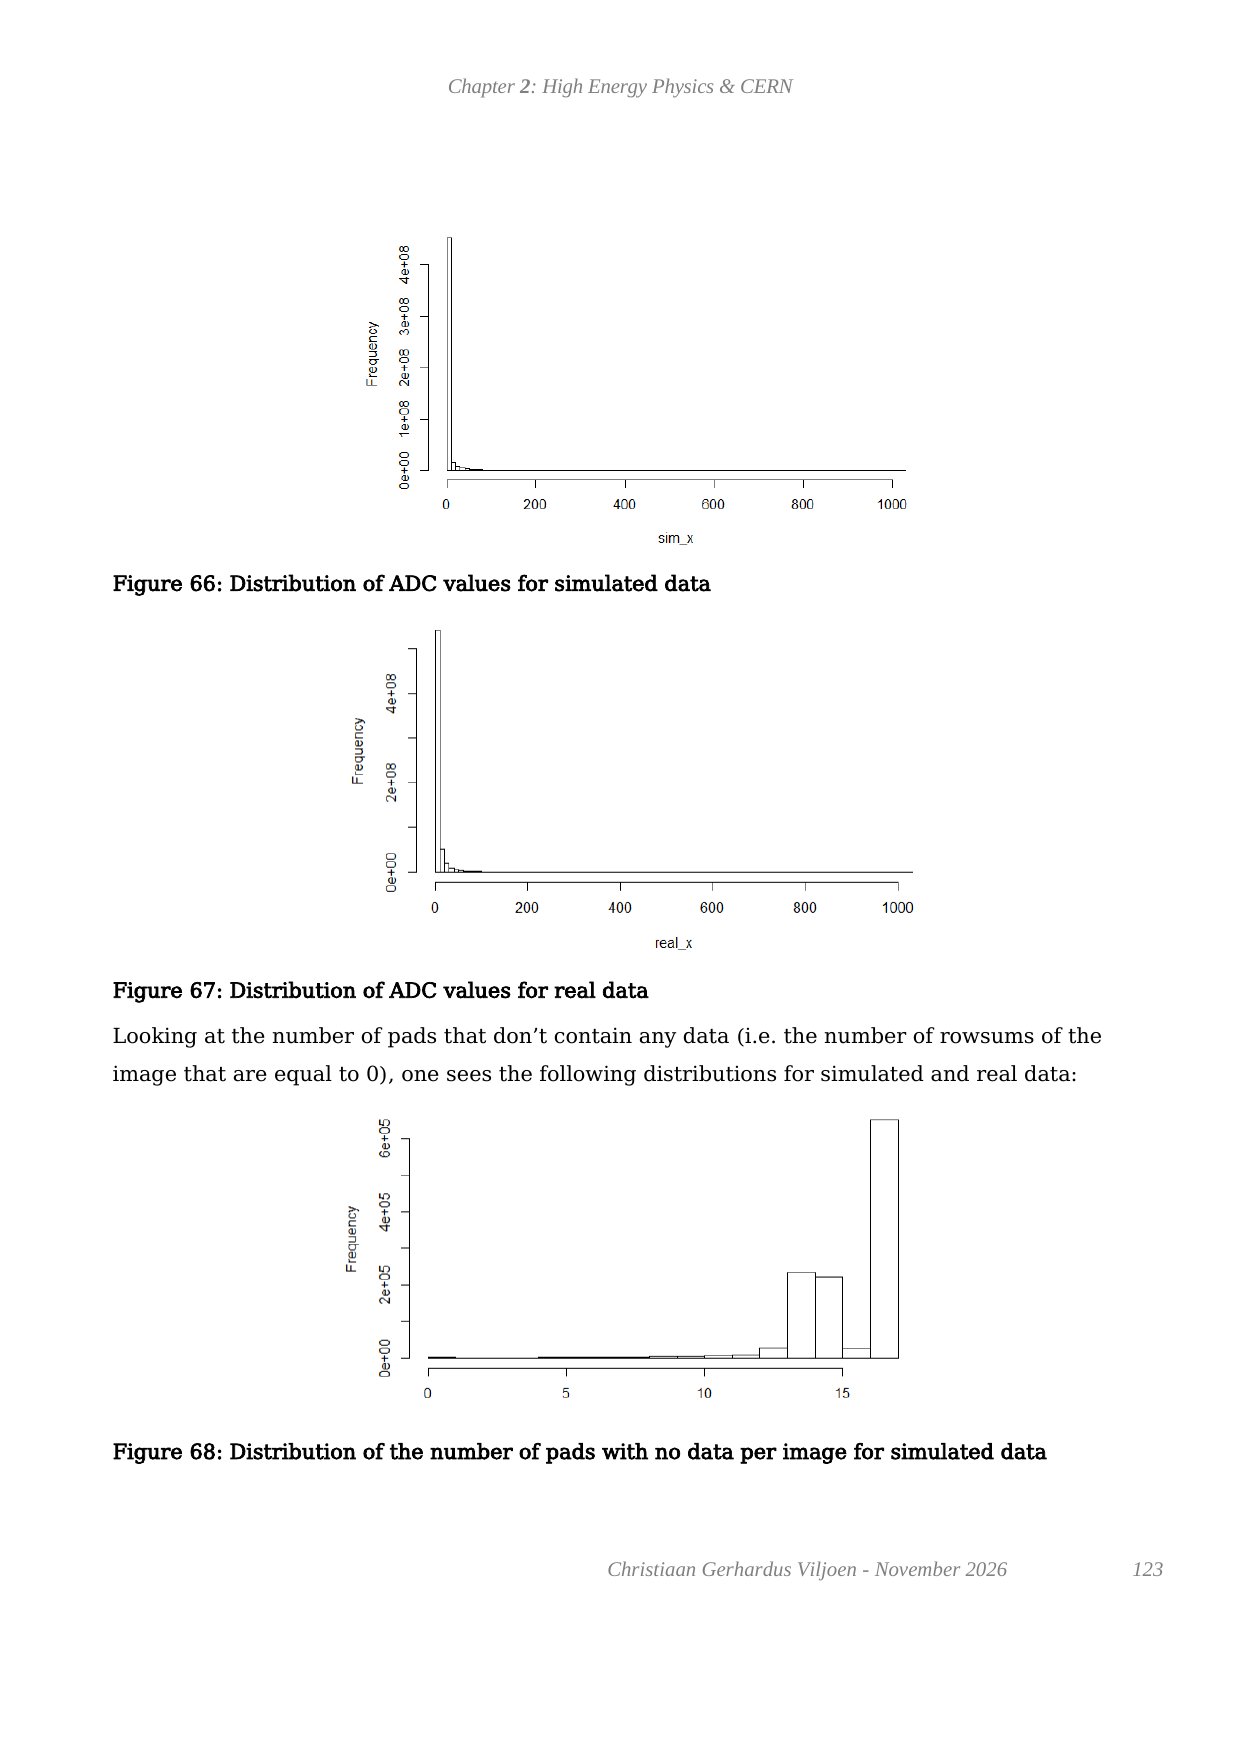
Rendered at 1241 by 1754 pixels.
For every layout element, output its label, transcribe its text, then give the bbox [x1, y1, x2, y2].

picture [361, 226, 917, 550]
text Figure 68: Distribution of the number of pads with no data per image for simulated data [112, 1438, 1165, 1463]
text Figure 66: Distribution of ADC values for simulated data [112, 570, 1165, 595]
text Looking at the number of pads that don’t contain any data (i.e. the number of rowsums of the image that are equal to 0), one sees the following distributions for simulated and real data: [112, 1023, 1165, 1085]
text Figure 67: Distribution of ADC values for real data [112, 977, 1165, 1002]
picture [342, 1106, 936, 1418]
picture [348, 616, 929, 957]
